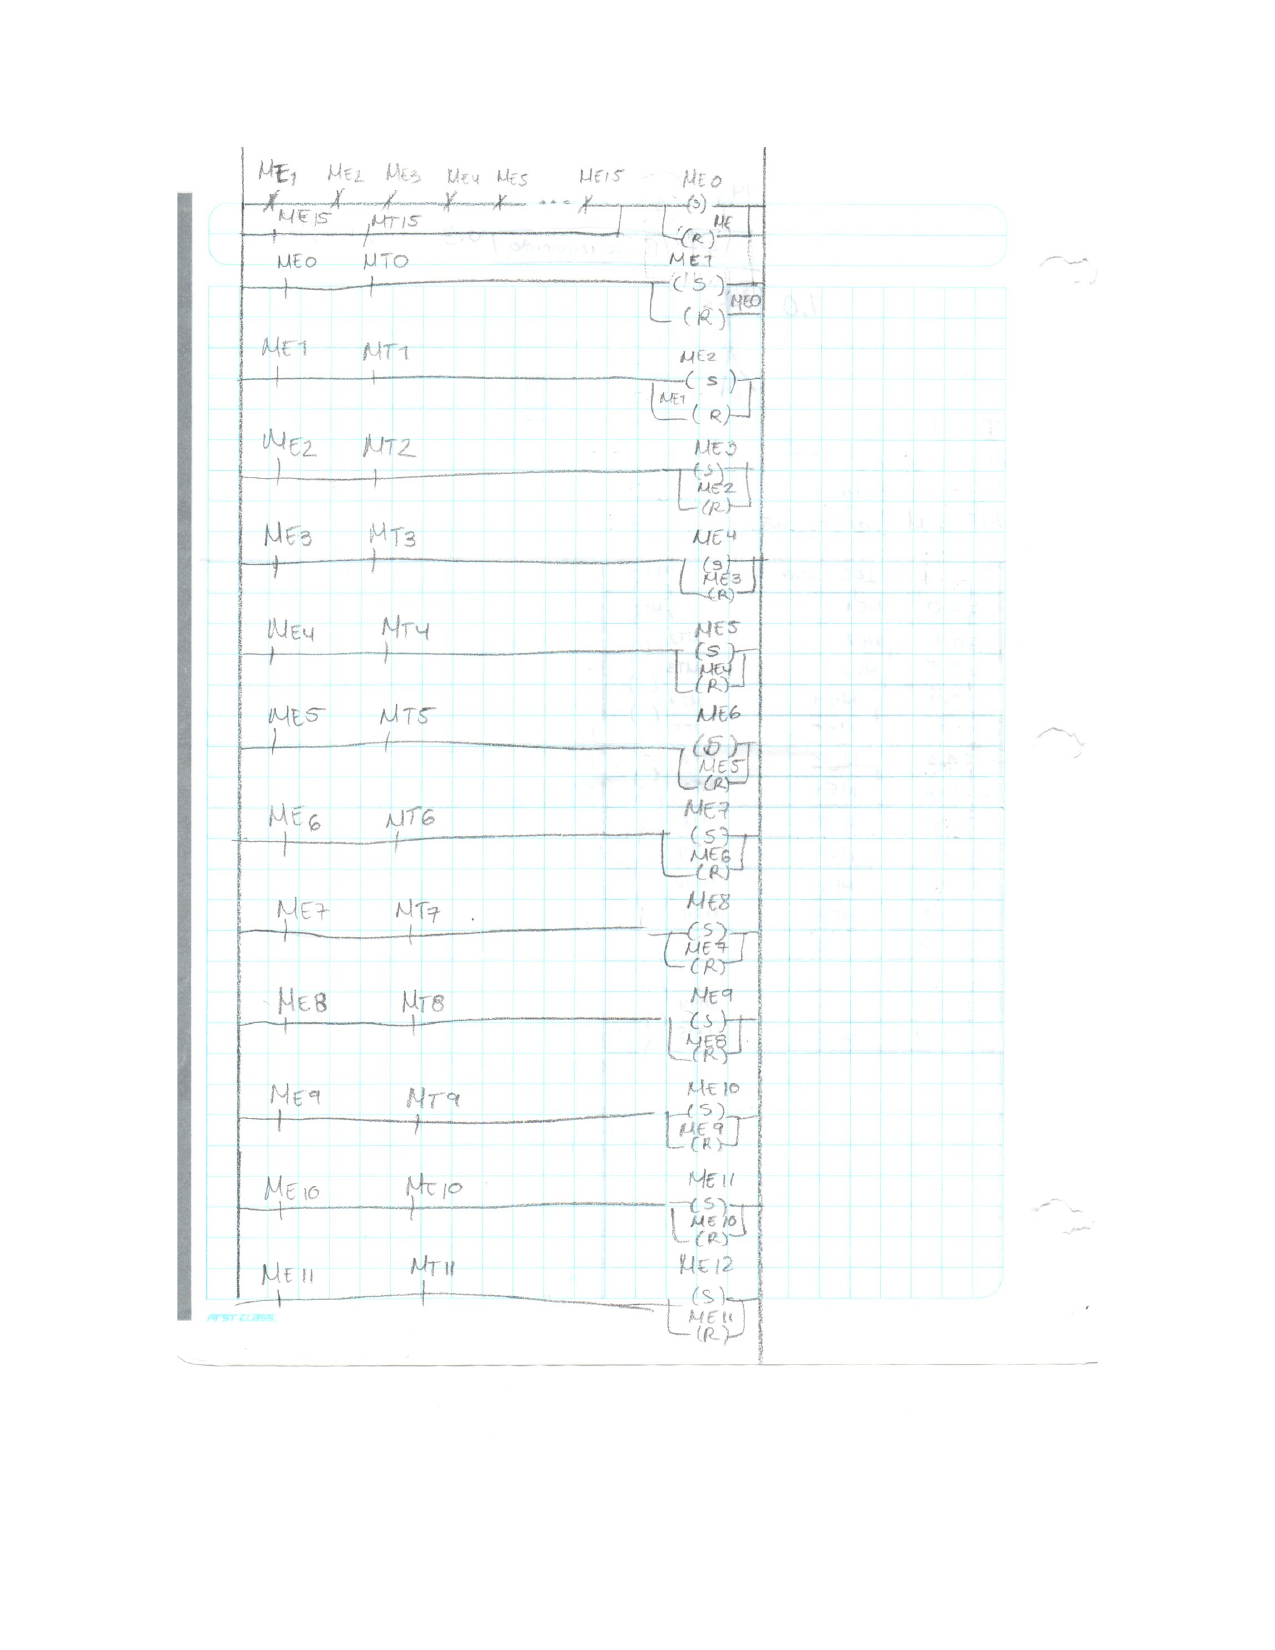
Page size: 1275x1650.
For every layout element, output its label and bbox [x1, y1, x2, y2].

picture [177, 147, 1098, 1449]
